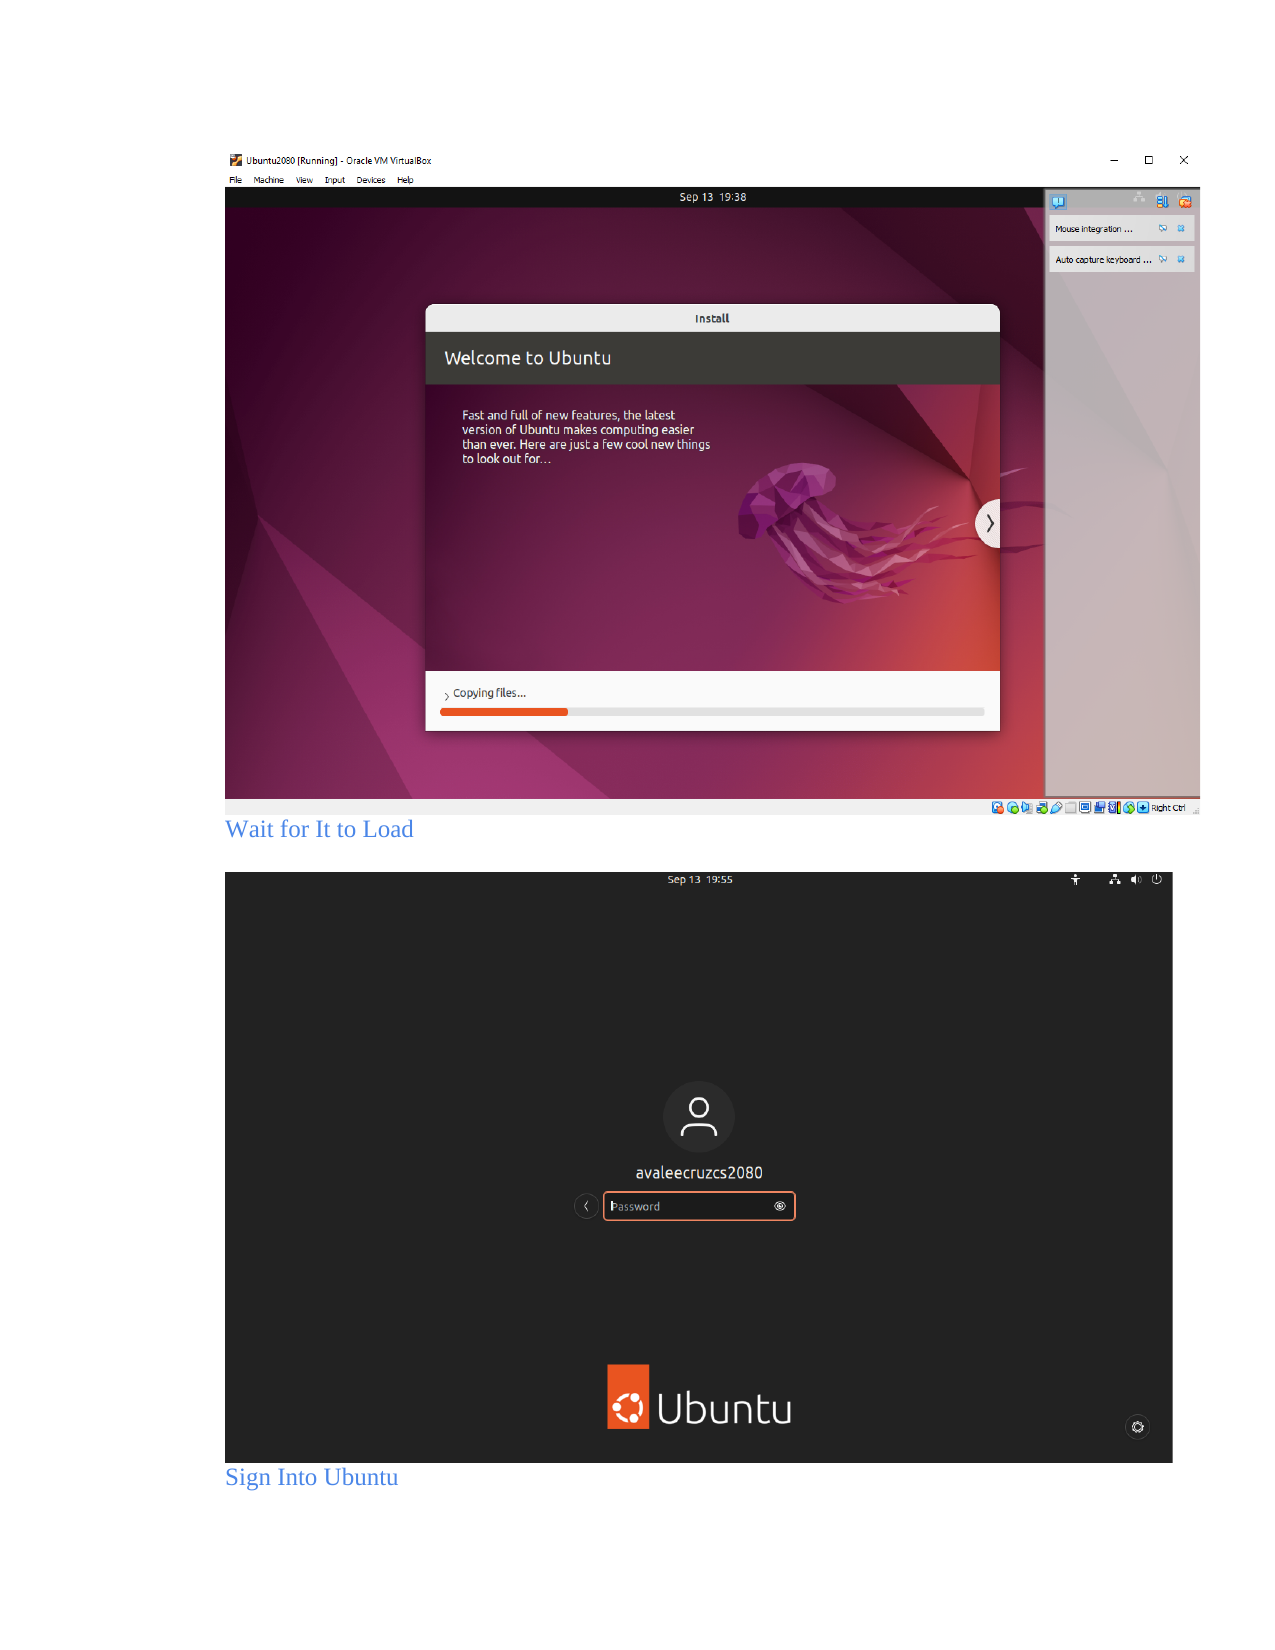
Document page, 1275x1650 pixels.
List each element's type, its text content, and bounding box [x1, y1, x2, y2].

picture [225, 150, 1200, 815]
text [225, 1463, 1125, 1491]
picture [225, 872, 1173, 1463]
